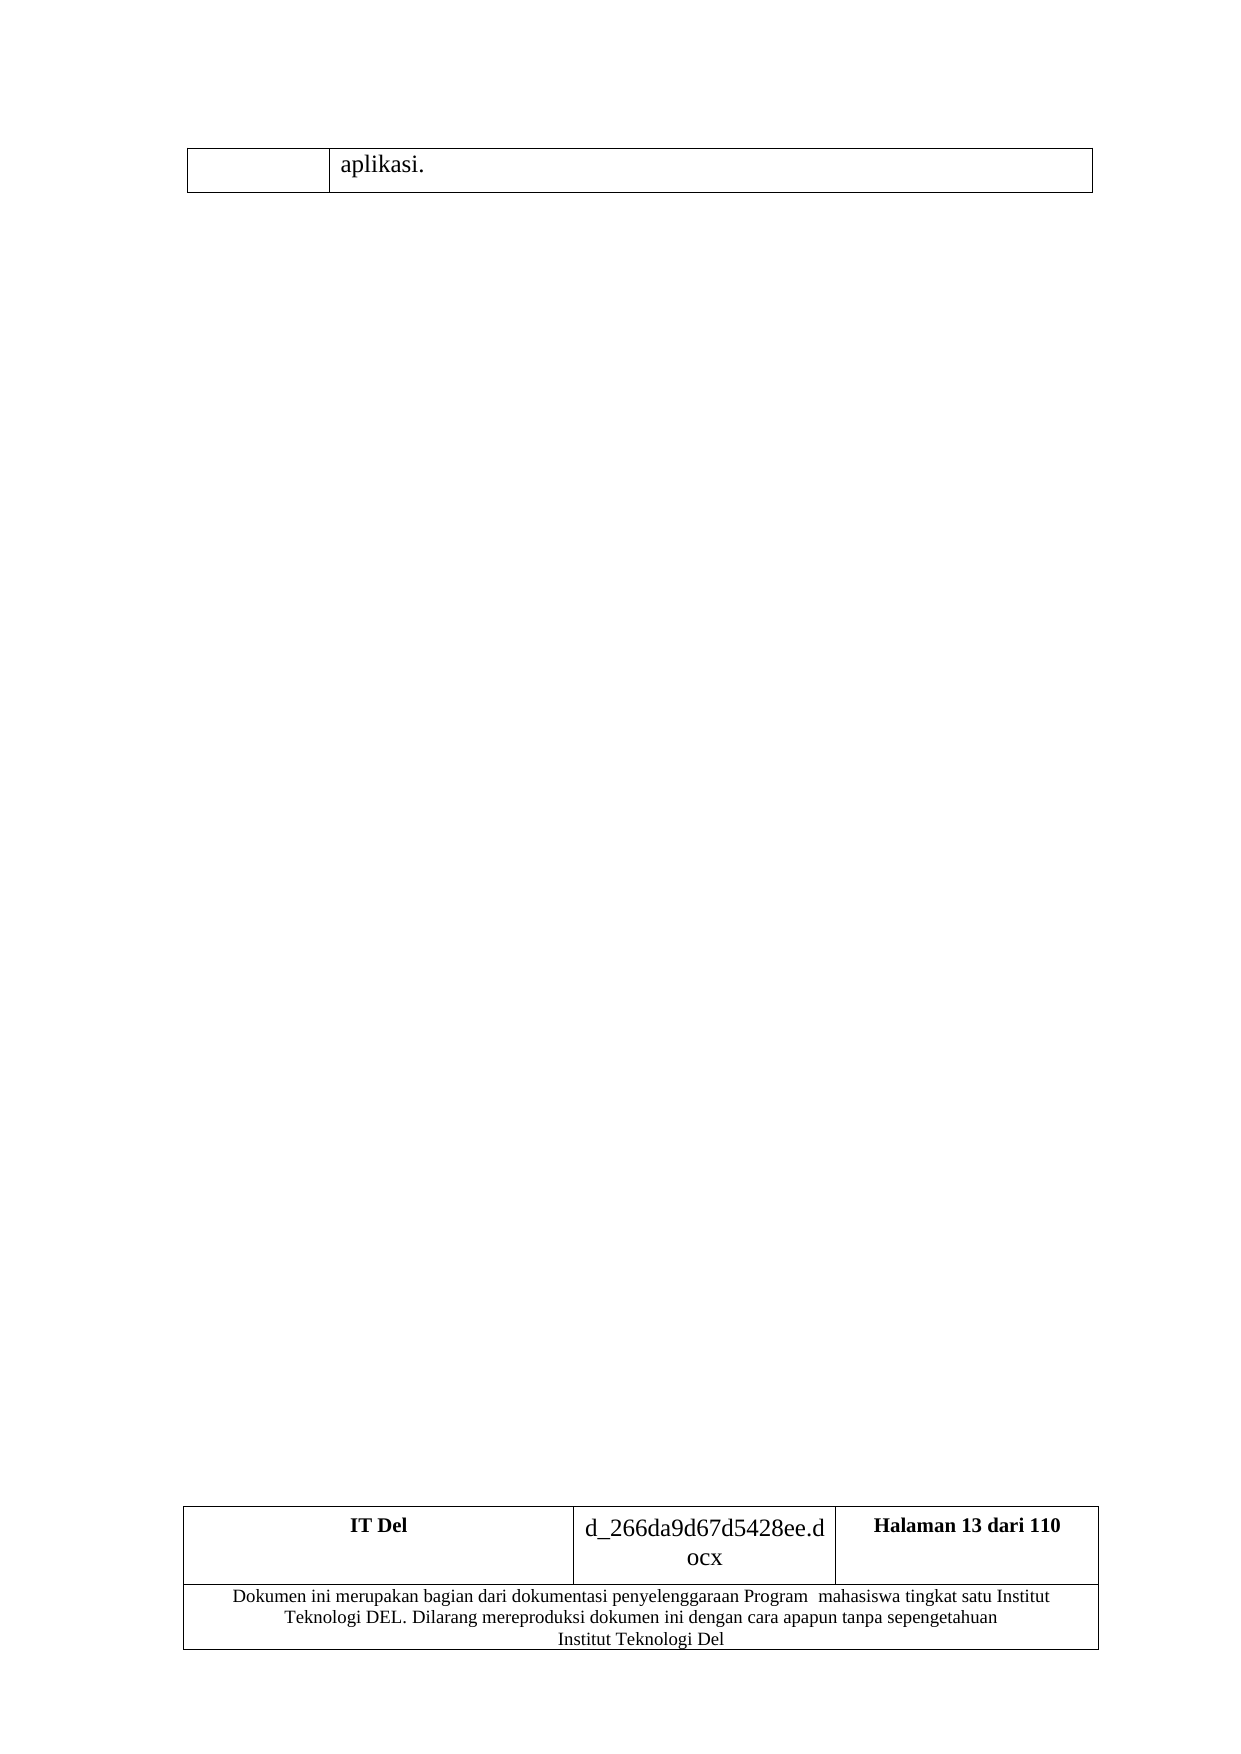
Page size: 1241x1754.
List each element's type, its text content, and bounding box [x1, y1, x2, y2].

table_cell Bab 7 [188, 149, 329, 192]
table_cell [330, 149, 1092, 192]
